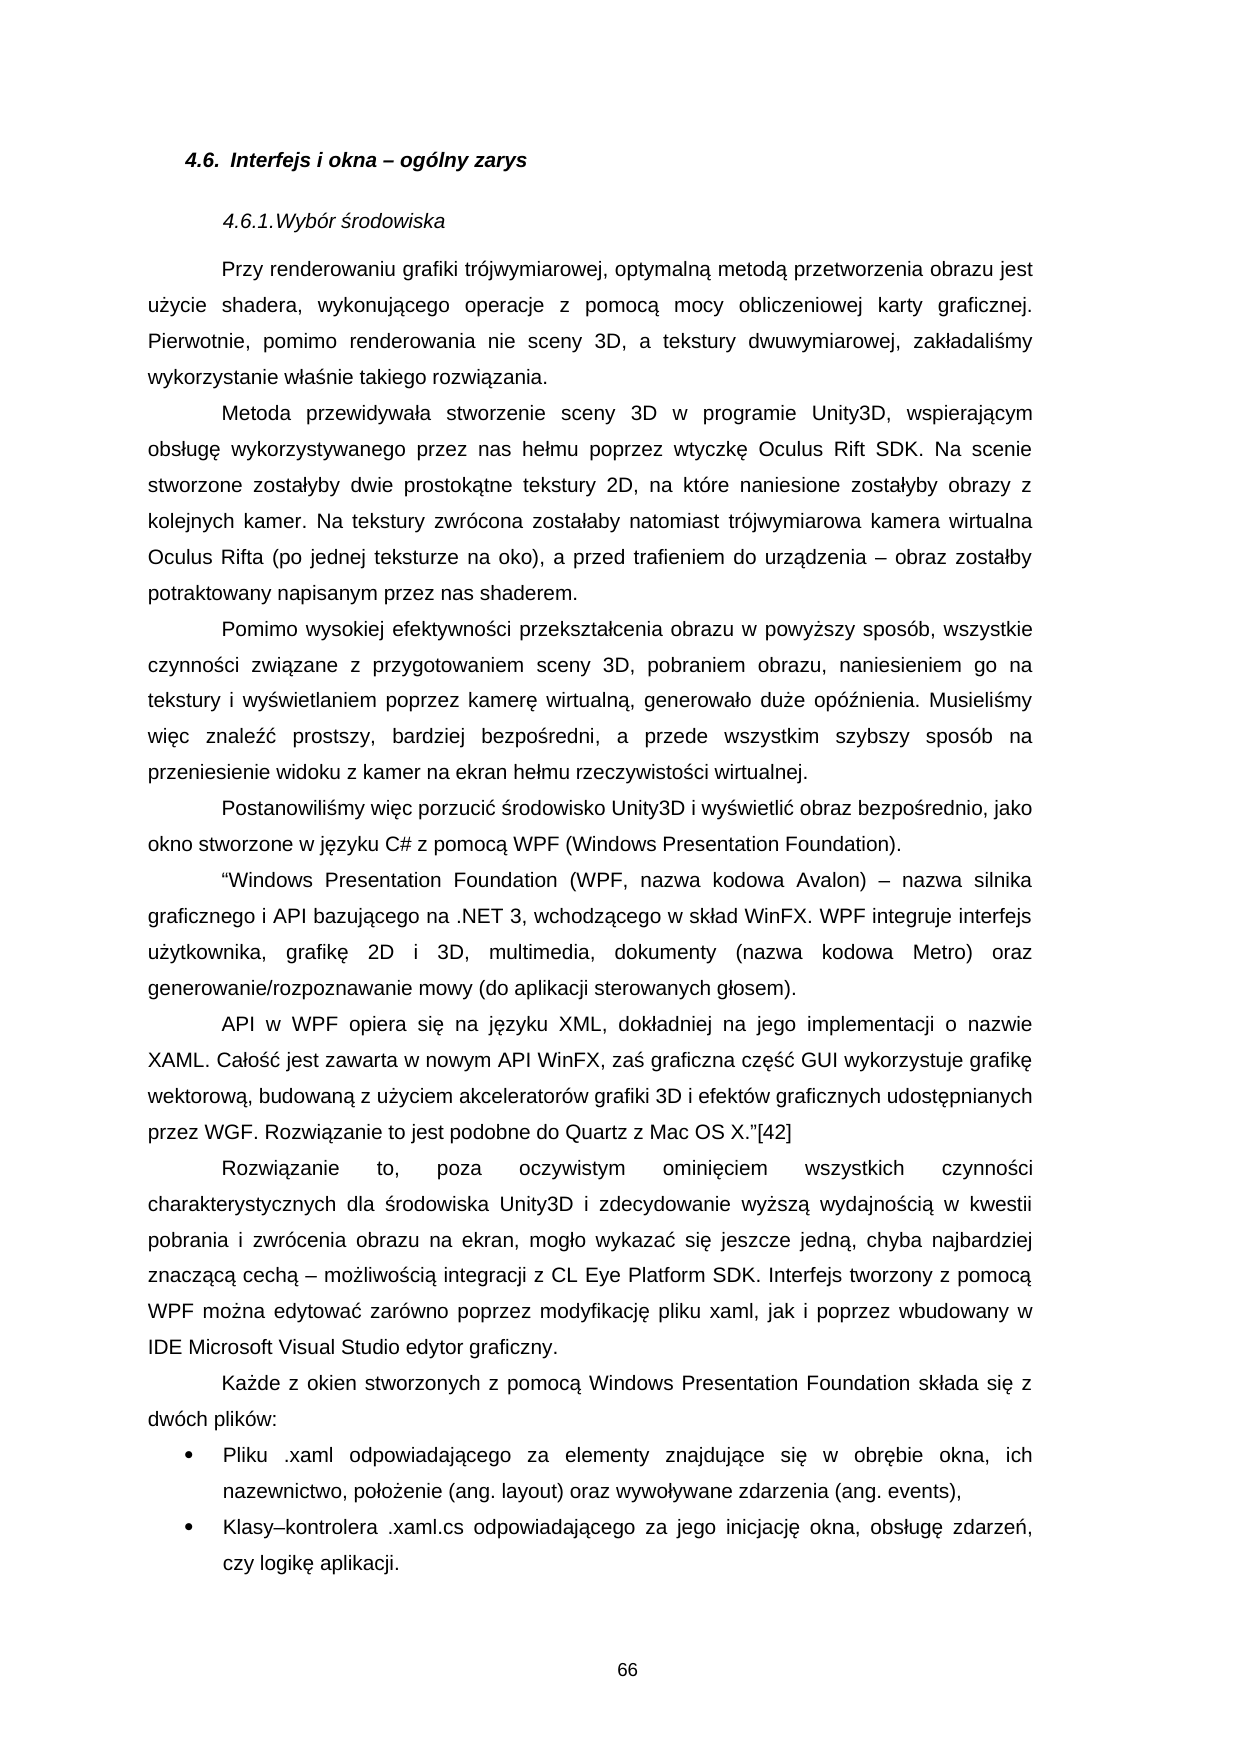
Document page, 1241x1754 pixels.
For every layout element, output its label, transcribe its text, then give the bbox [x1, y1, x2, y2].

text API w WPF opiera się na języku XML, dokładniej na jego implementacji o nazwie XAML. Całość jest zawarta w nowym API WinFX, zaś graficzna część GUI wykorzystuje grafikę wektorową, budowaną z użyciem akceleratorów grafiki 3D i efektów graficznych udostępnianych przez WGF. Rozwiązanie to jest podobne do Quartz z Mac OS X.”[42] [148, 1012, 1033, 1143]
subtitle Interfejs i okna – ogólny zarys [185, 148, 1033, 172]
text Każde z okien stworzonych z pomocą Windows Presentation Foundation składa się z dwóch plików: [148, 1371, 1033, 1431]
list Klasy–kontrolera .xaml.cs odpowiadającego za jego inicjację okna, obsługę zdarzeń, czy logikę aplikacji. [185, 1515, 1033, 1575]
text Pomimo wysokiej efektywności przekształcenia obrazu w powyższy sposób, wszystkie czynności związane z przygotowaniem sceny 3D, pobraniem obrazu, naniesieniem go na tekstury i wyświetlaniem poprzez kamerę wirtualną, generowało duże opóźnienia. Musieliśmy więc znaleźć prostszy, bardziej bezpośredni, a przede wszystkim szybszy sposób na przeniesienie widoku z kamer na ekran hełmu rzeczywistości wirtualnej. [148, 616, 1033, 784]
subtitle Wybór środowiska [223, 209, 1033, 233]
list Pliku .xaml odpowiadającego za elementy znajdujące się w obrębie okna, ich nazewnictwo, położenie (ang. layout) oraz wywoływane zdarzenia (ang. events), [185, 1443, 1033, 1503]
text Rozwiązanie to, poza oczywistym ominięciem wszystkich czynności charakterystycznych dla środowiska Unity3D i zdecydowanie wyższą wydajnością w kwestii pobrania i zwrócenia obrazu na ekran, mogło wykazać się jeszcze jedną, chyba najbardziej znaczącą cechą – możliwością integracji z CL Eye Platform SDK. Interfejs tworzony z pomocą WPF można edytować zarówno poprzez modyfikację pliku xaml, jak i poprzez wbudowany w IDE Microsoft Visual Studio edytor graficzny. [148, 1156, 1033, 1359]
text “Windows Presentation Foundation (WPF, nazwa kodowa Avalon) – nazwa silnika graficznego i API bazującego na .NET 3, wchodzącego w skład WinFX. WPF integruje interfejs użytkownika, grafikę 2D i 3D, multimedia, dokumenty (nazwa kodowa Metro) oraz generowanie/rozpoznawanie mowy (do aplikacji sterowanych głosem). [148, 868, 1033, 1000]
text Postanowiliśmy więc porzucić środowisko Unity3D i wyświetlić obraz bezpośrednio, jako okno stworzone w języku C# z pomocą WPF (Windows Presentation Foundation). [148, 796, 1033, 856]
text Przy renderowaniu grafiki trójwymiarowej, optymalną metodą przetworzenia obrazu jest użycie shadera, wykonującego operacje z pomocą mocy obliczeniowej karty graficznej. Pierwotnie, pomimo renderowania nie sceny 3D, a tekstury dwuwymiarowej, zakładaliśmy wykorzystanie właśnie takiego rozwiązania. [148, 257, 1033, 389]
text Metoda przewidywała stworzenie sceny 3D w programie Unity3D, wspierającym obsługę wykorzystywanego przez nas hełmu poprzez wtyczkę Oculus Rift SDK. Na scenie stworzone zostałyby dwie prostokątne tekstury 2D, na które naniesione zostałyby obrazy z kolejnych kamer. Na tekstury zwrócona zostałaby natomiast trójwymiarowa kamera wirtualna Oculus Rifta (po jednej teksturze na oko), a przed trafieniem do urządzenia – obraz zostałby potraktowany napisanym przez nas shaderem. [148, 401, 1033, 604]
